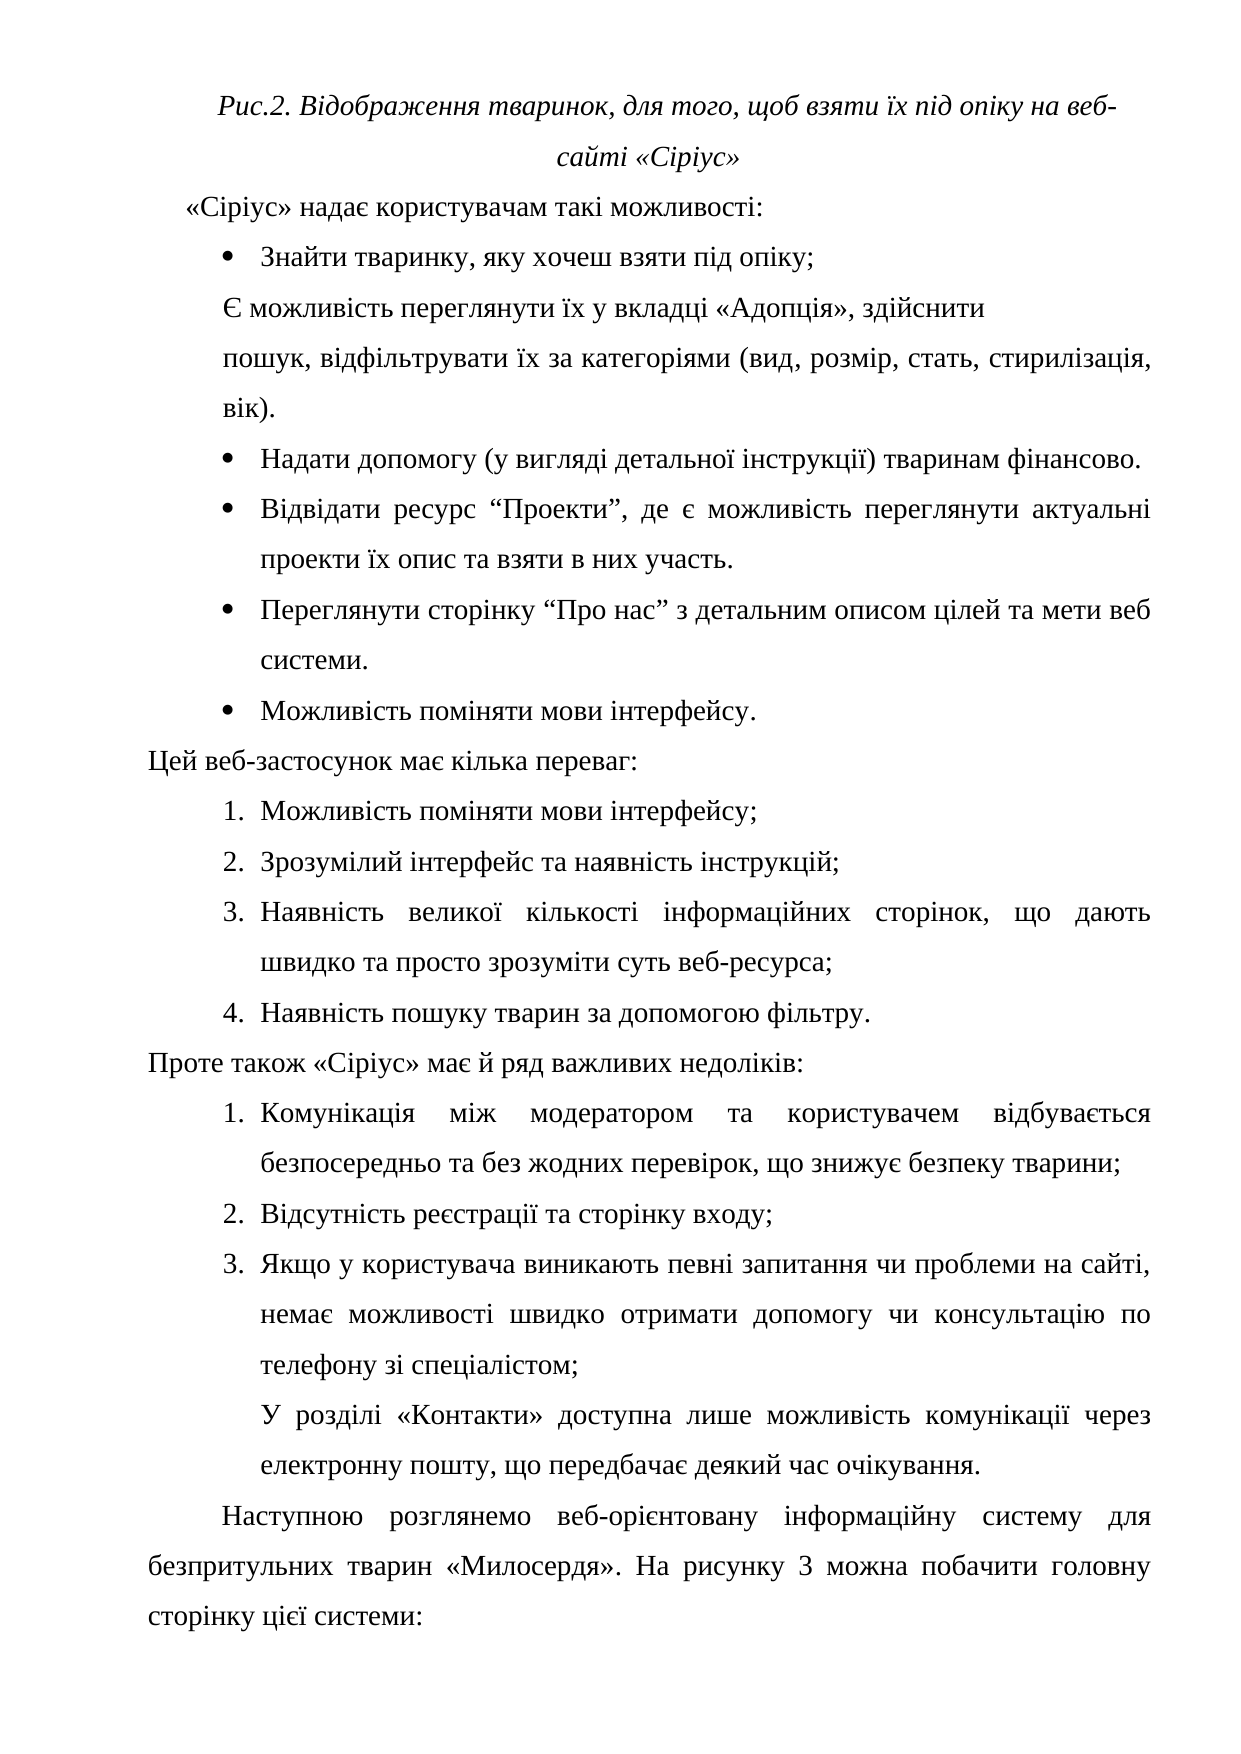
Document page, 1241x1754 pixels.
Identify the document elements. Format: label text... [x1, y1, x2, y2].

list Наявність великої кількості інформаційних сторінок, що дають швидко та просто зрозуміти суть веб-ресурса; [223, 894, 1152, 978]
list Зрозумілий інтерфейс та наявність інструкцій; [223, 844, 1152, 877]
text Рис.2. Відображення тваринок, для того, щоб взяти їх під опіку на веб-сайті «Сіріус» [148, 88, 1152, 172]
list Надати допомогу (у вигляді детальної інструкції) тваринам фінансово. [223, 441, 1152, 474]
list У розділі «Контакти» доступна лише можливість комунікації через електронну пошту, що передбачає деякий час очікування. [260, 1397, 1152, 1481]
list Можливість поміняти мови інтерфейсу. [223, 693, 1152, 726]
list Комунікація між модератором та користувачем відбувається безпосередньо та без жодних перевірок, що знижує безпеку тварини; [223, 1095, 1152, 1179]
list Знайти тваринку, яку хочеш взяти під опіку; [223, 239, 1152, 273]
list Наявність пошуку тварин за допомогою фільтру. [223, 995, 1152, 1028]
list Переглянути сторінку “Про нас” з детальним описом цілей та мети веб системи. [223, 592, 1152, 676]
text Цей веб-застосунок має кілька переваг: [148, 743, 1152, 777]
text Наступною розглянемо веб-орієнтовану інформаційну систему для безпритульних тварин «Милосердя». На рисунку 3 можна побачити головну сторінку цієї системи: [148, 1498, 1152, 1632]
list Відвідати ресурс “Проекти”, де є можливість переглянути актуальні проекти їх опис та взяти в них участь. [223, 491, 1152, 575]
text пошук, відфільтрувати їх за категоріями (вид, розмір, стать, стирилізація, вік). [223, 340, 1152, 424]
list Якщо у користувача виникають певні запитання чи проблеми на сайті, немає можливості швидко отримати допомогу чи консультацію по телефону зі спеціалістом; [223, 1246, 1152, 1380]
text Є можливість переглянути їх у вкладці «Адопція», здійснити [223, 290, 1152, 323]
text «Сіріус» надає користувачам такі можливості: [148, 189, 1152, 223]
text Проте також «Сіріус» має й ряд важливих недоліків: [148, 1045, 1152, 1078]
list Можливість поміняти мови інтерфейсу; [223, 793, 1152, 827]
list Відсутність реєстрації та сторінку входу; [223, 1196, 1152, 1229]
